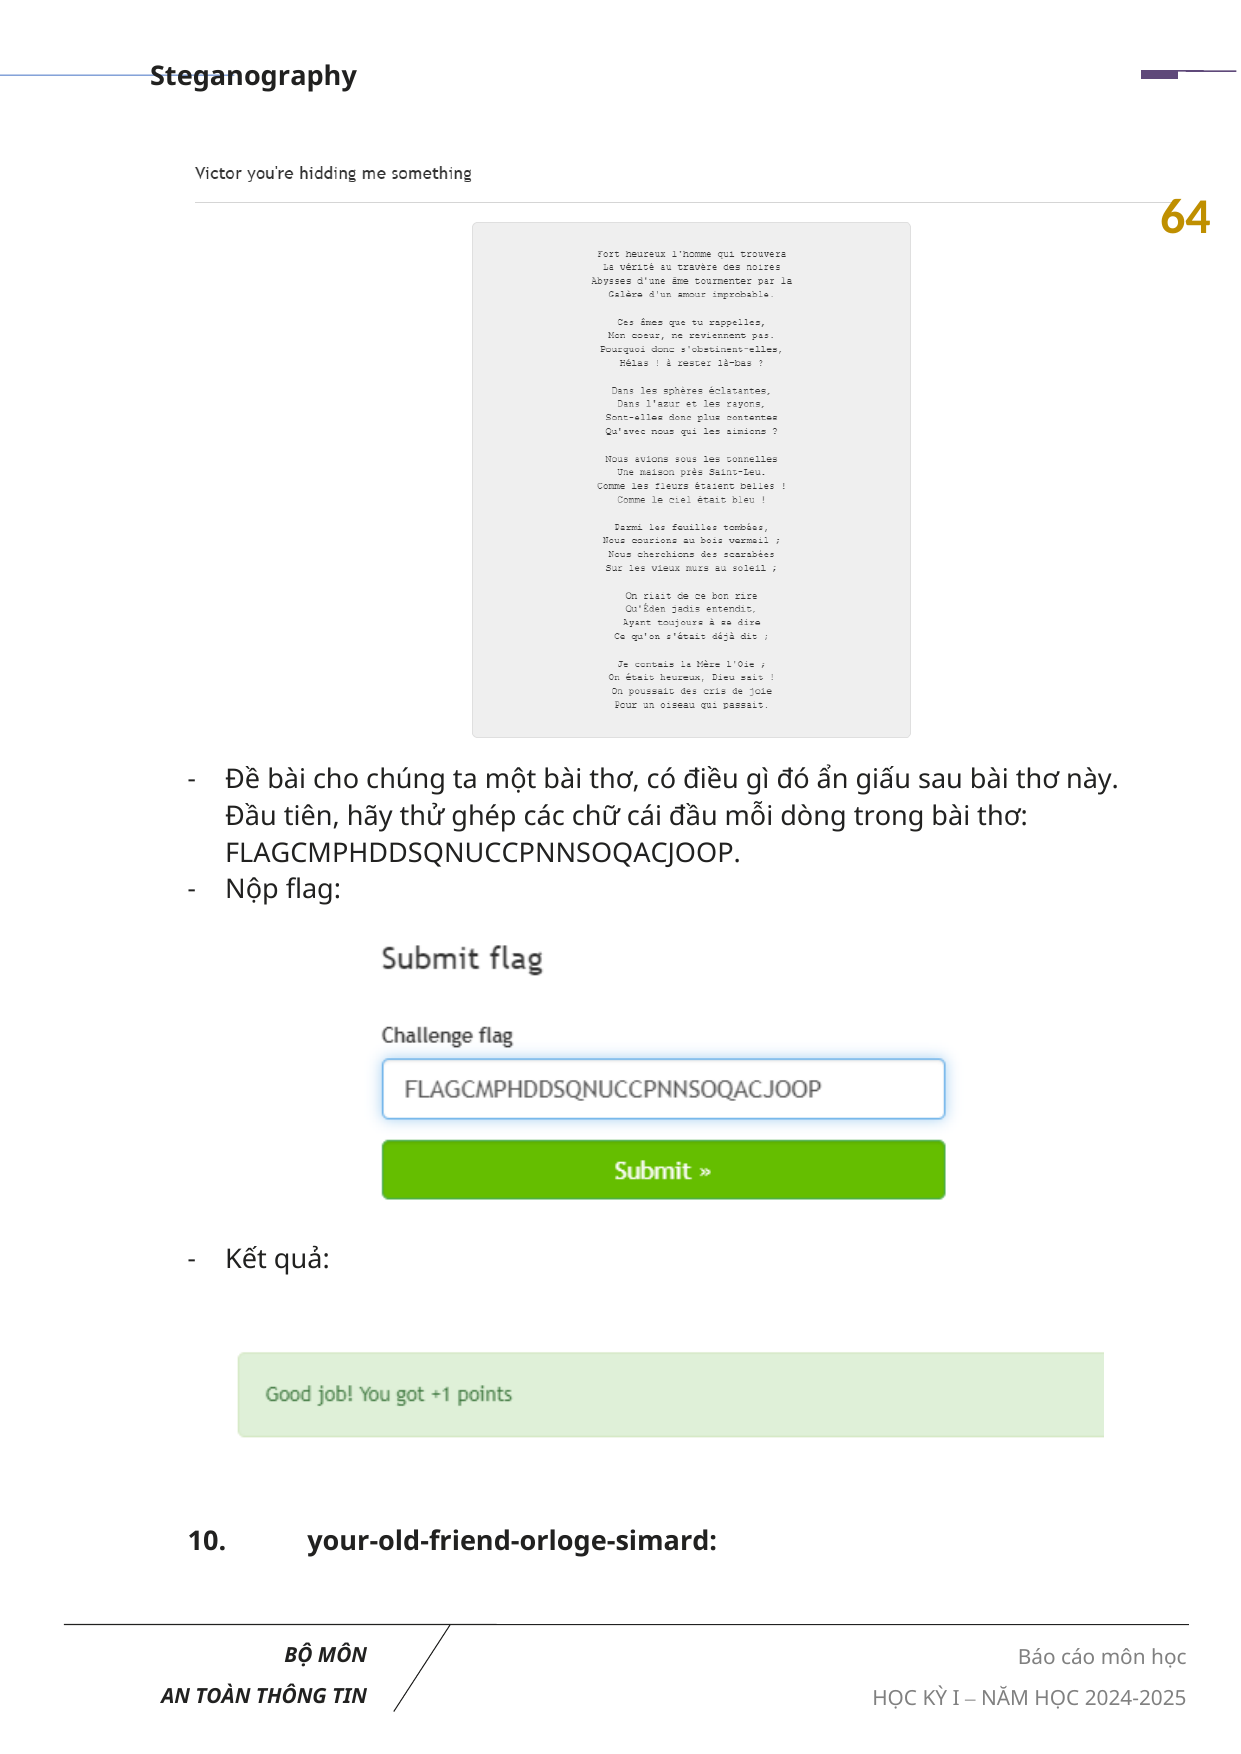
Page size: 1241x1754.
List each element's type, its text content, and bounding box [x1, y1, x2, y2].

list Nộp flag: [187, 870, 1153, 907]
list your-old-friend-orloge-simard: [187, 1522, 1153, 1559]
list Đề bài cho chúng ta một bài thơ, có điều gì đó ẩn giấu sau bài thơ này. Đầu tiên, hãy thử ghép các chữ cái đầu mỗi dòng trong bài thơ: FLAGCMPHDDSQNUCCPNNSOQACJOOP. [187, 759, 1153, 870]
list Kết quả: [187, 1240, 1153, 1277]
